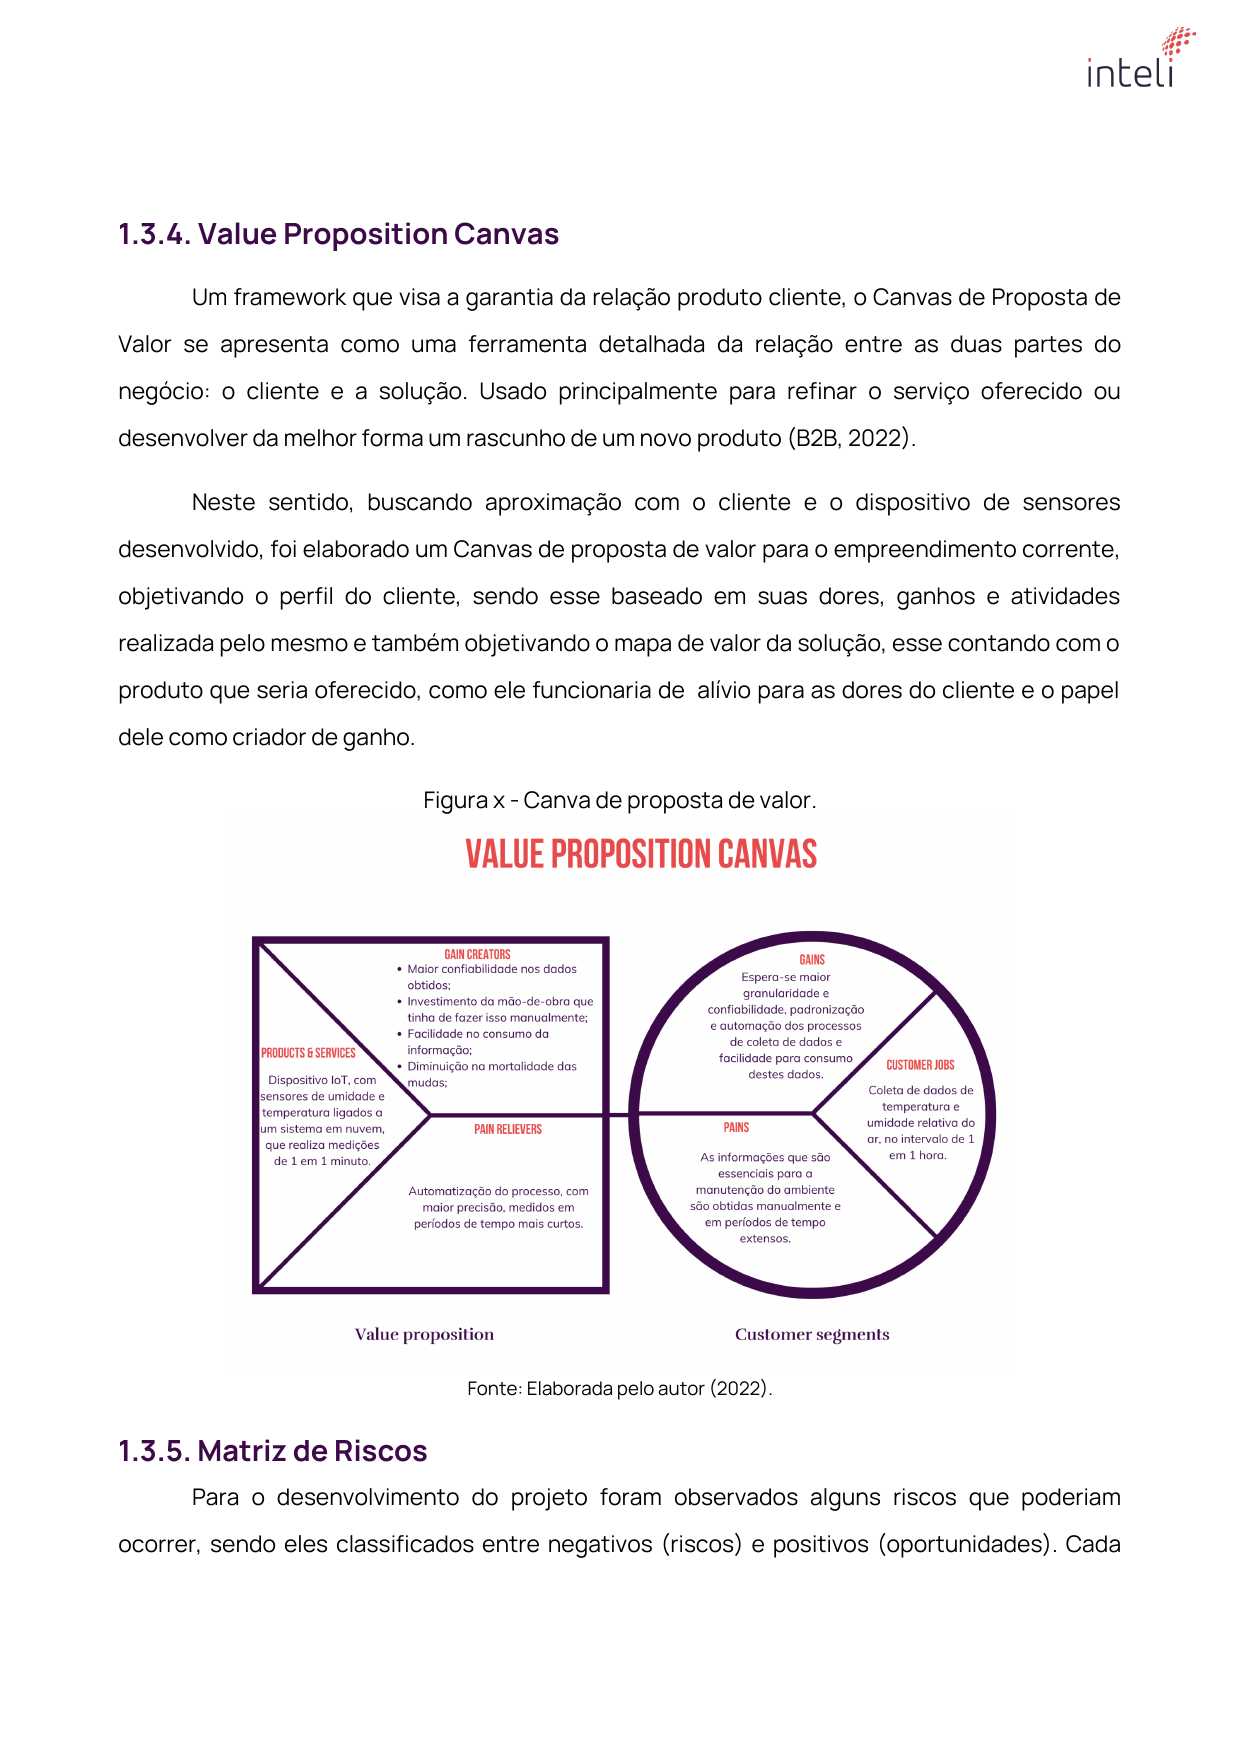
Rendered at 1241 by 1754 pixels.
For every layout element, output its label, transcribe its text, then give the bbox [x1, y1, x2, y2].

text Fonte: Elaborada pelo autor (2022). [118, 1375, 1122, 1401]
text Um framework que visa a garantia da relação produto cliente, o Canvas de Proposta de Valor se apresenta como uma ferramenta detalhada da relação entre as duas partes do negócio: o cliente e a solução. Usado principalmente para refinar o serviço oferecido ou desenvolver da melhor forma um rascunho de um novo produto (B2B, 2022). [118, 281, 1122, 453]
subtitle 1.3.5. Matriz de Riscos [118, 1430, 1122, 1470]
picture [229, 815, 1011, 1375]
picture [1088, 27, 1197, 87]
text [118, 1481, 1122, 1559]
text Neste sentido, buscando aproximação com o cliente e o dispositivo de sensores desenvolvido, foi elaborado um Canvas de proposta de valor para o empreendimento corrente, objetivando o perfil do cliente, sendo esse baseado em suas dores, ganhos e atividades realizada pelo mesmo e também objetivando o mapa de valor da solução, esse contando com o produto que seria oferecido, como ele funcionaria de alívio para as dores do cliente e o papel dele como criador de ganho. [118, 486, 1122, 752]
text Figura x - Canva de proposta de valor. [118, 784, 1122, 816]
subtitle 1.3.4. Value Proposition Canvas [118, 213, 1122, 253]
